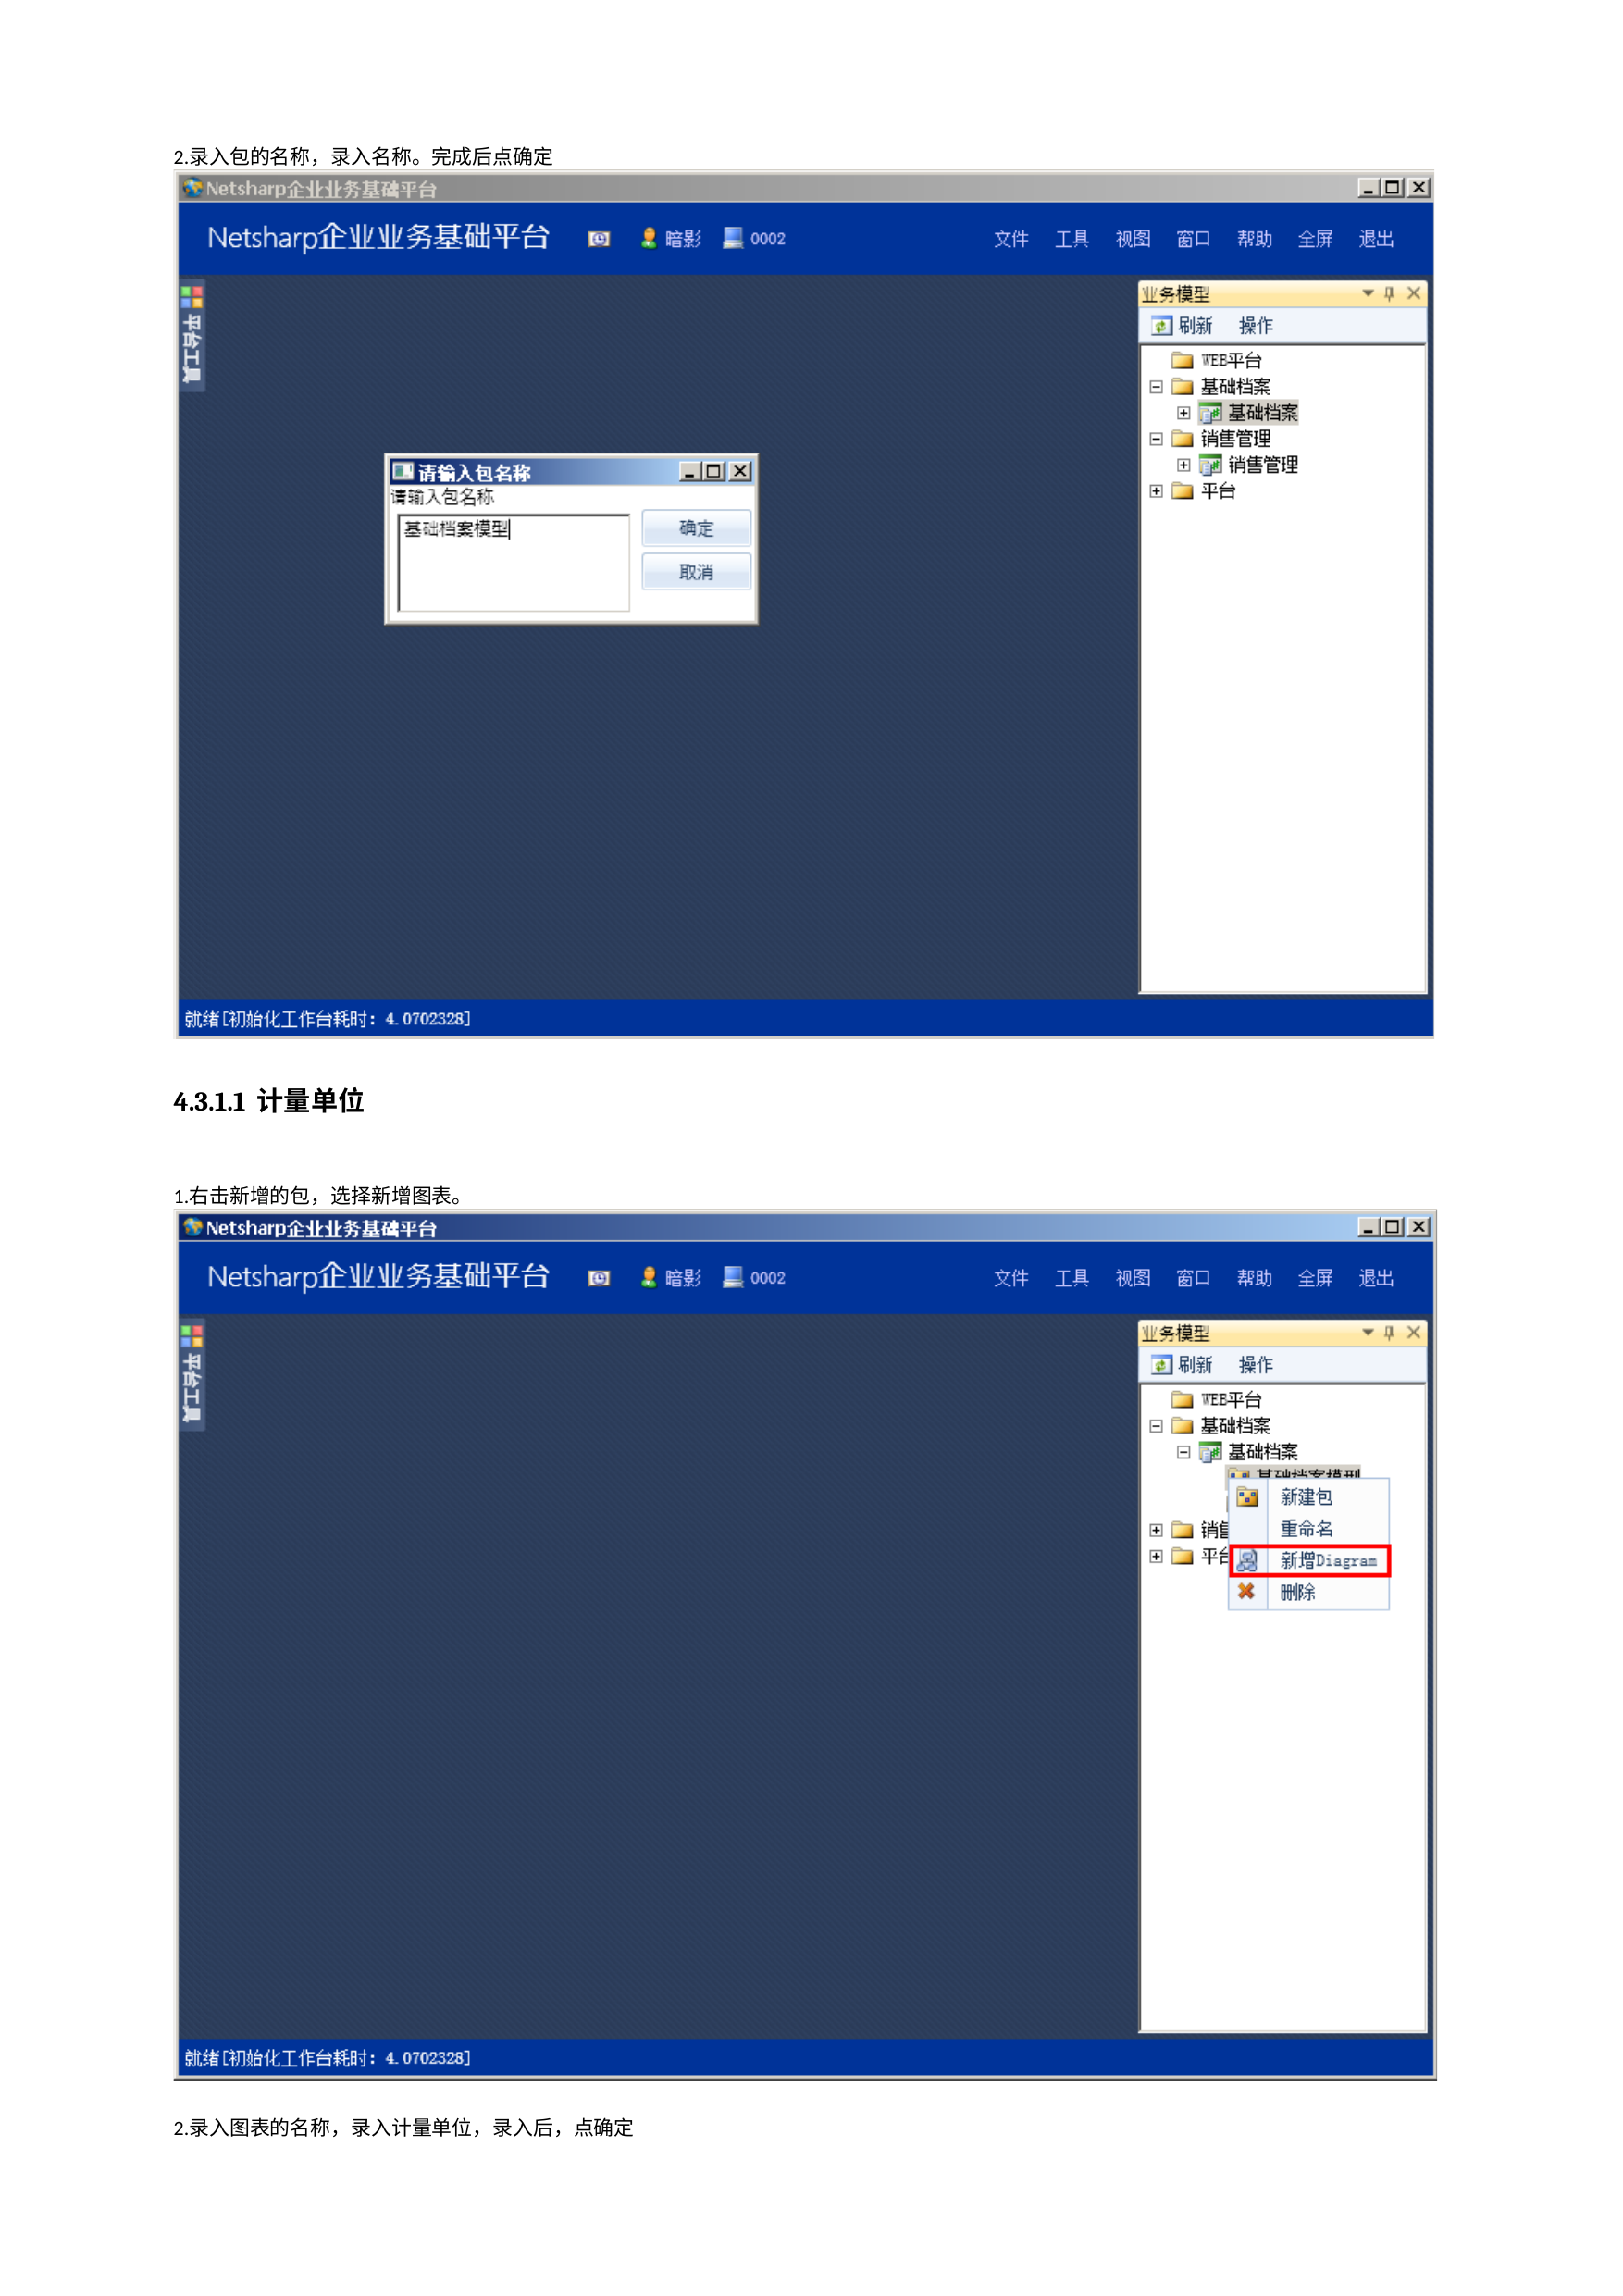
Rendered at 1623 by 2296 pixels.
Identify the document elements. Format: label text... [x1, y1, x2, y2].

subtitle 计量单位 [173, 1070, 1449, 1130]
picture [173, 169, 1434, 1039]
picture [173, 1209, 1438, 2081]
text 2.录入图表的名称，录入计量单位，录入后，点确定 [173, 2112, 1449, 2141]
text 2.录入包的名称，录入名称。完成后点确定 [173, 140, 1449, 170]
text 1.右击新增的包，选择新增图表。 [173, 1179, 1449, 1210]
